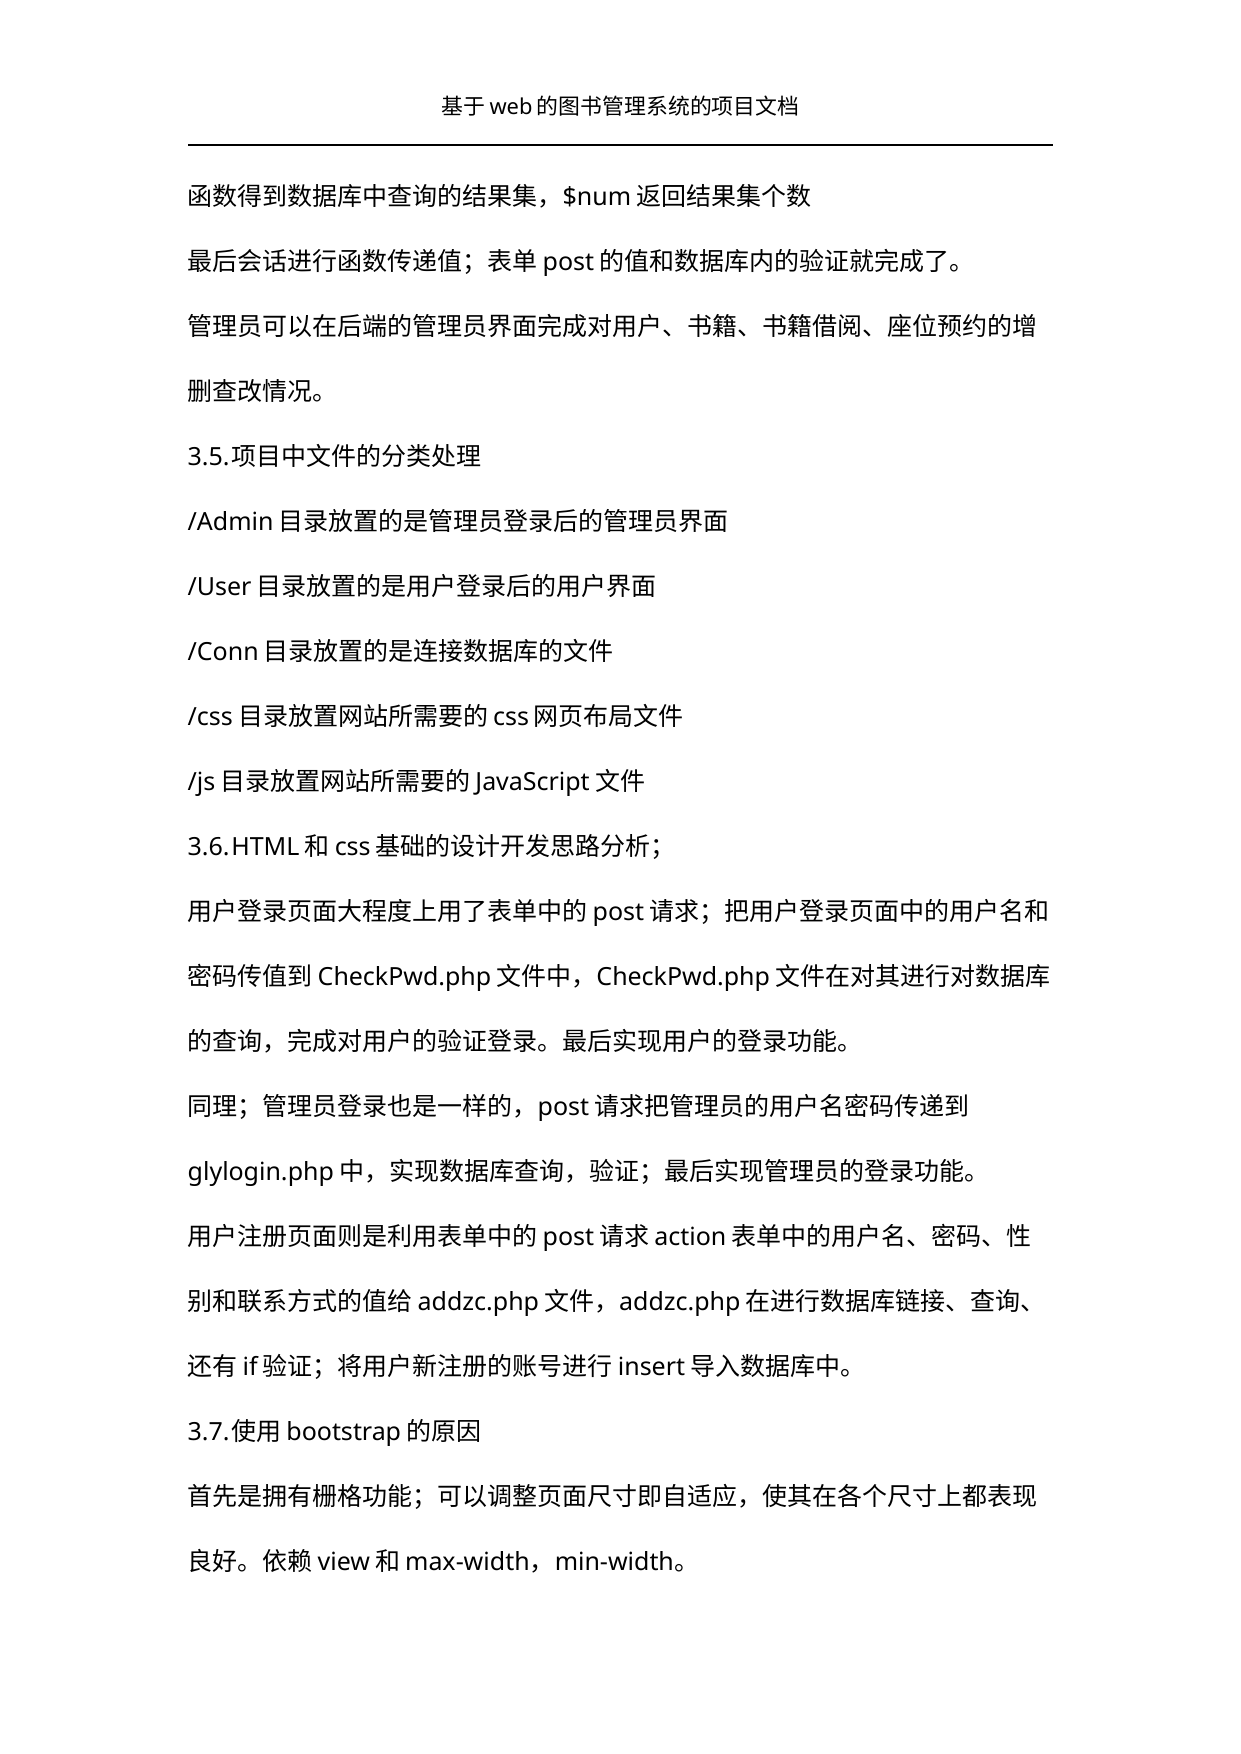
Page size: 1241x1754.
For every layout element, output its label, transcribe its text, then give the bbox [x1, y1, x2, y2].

text 首先是拥有栅格功能；可以调整页面尺寸即自适应，使其在各个尺寸上都表现良好。依赖view和max-width，min-width。 [187, 1462, 1053, 1592]
text 用户登录页面大程度上用了表单中的post请求；把用户登录页面中的用户名和密码传值到CheckPwd.php文件中，CheckPwd.php文件在对其进行对数据库的查询，完成对用户的验证登录。最后实现用户的登录功能。 [187, 877, 1053, 1072]
text /js目录放置网站所需要的JavaScript文件 [187, 747, 1053, 812]
text 用户注册页面则是利用表单中的post请求action表单中的用户名、密码、性别和联系方式的值给addzc.php文件，addzc.php在进行数据库链接、查询、还有if验证；将用户新注册的账号进行insert导入数据库中。 [187, 1202, 1053, 1397]
text /Conn目录放置的是连接数据库的文件 [187, 617, 1053, 682]
text /css目录放置网站所需要的css网页布局文件 [187, 682, 1053, 747]
text 同理；管理员登录也是一样的，post请求把管理员的用户名密码传递到glylogin.php中，实现数据库查询，验证；最后实现管理员的登录功能。 [187, 1072, 1053, 1202]
list 使用bootstrap的原因 [187, 1397, 1053, 1462]
text /User目录放置的是用户登录后的用户界面 [187, 552, 1053, 617]
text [187, 162, 1053, 227]
text 管理员可以在后端的管理员界面完成对用户、书籍、书籍借阅、座位预约的增删查改情况。 [187, 292, 1053, 422]
list HTML和css基础的设计开发思路分析； [187, 812, 1053, 877]
text /Admin目录放置的是管理员登录后的管理员界面 [187, 487, 1053, 552]
list 项目中文件的分类处理 [187, 422, 1053, 487]
text 最后会话进行函数传递值；表单post的值和数据库内的验证就完成了。 [187, 227, 1053, 292]
